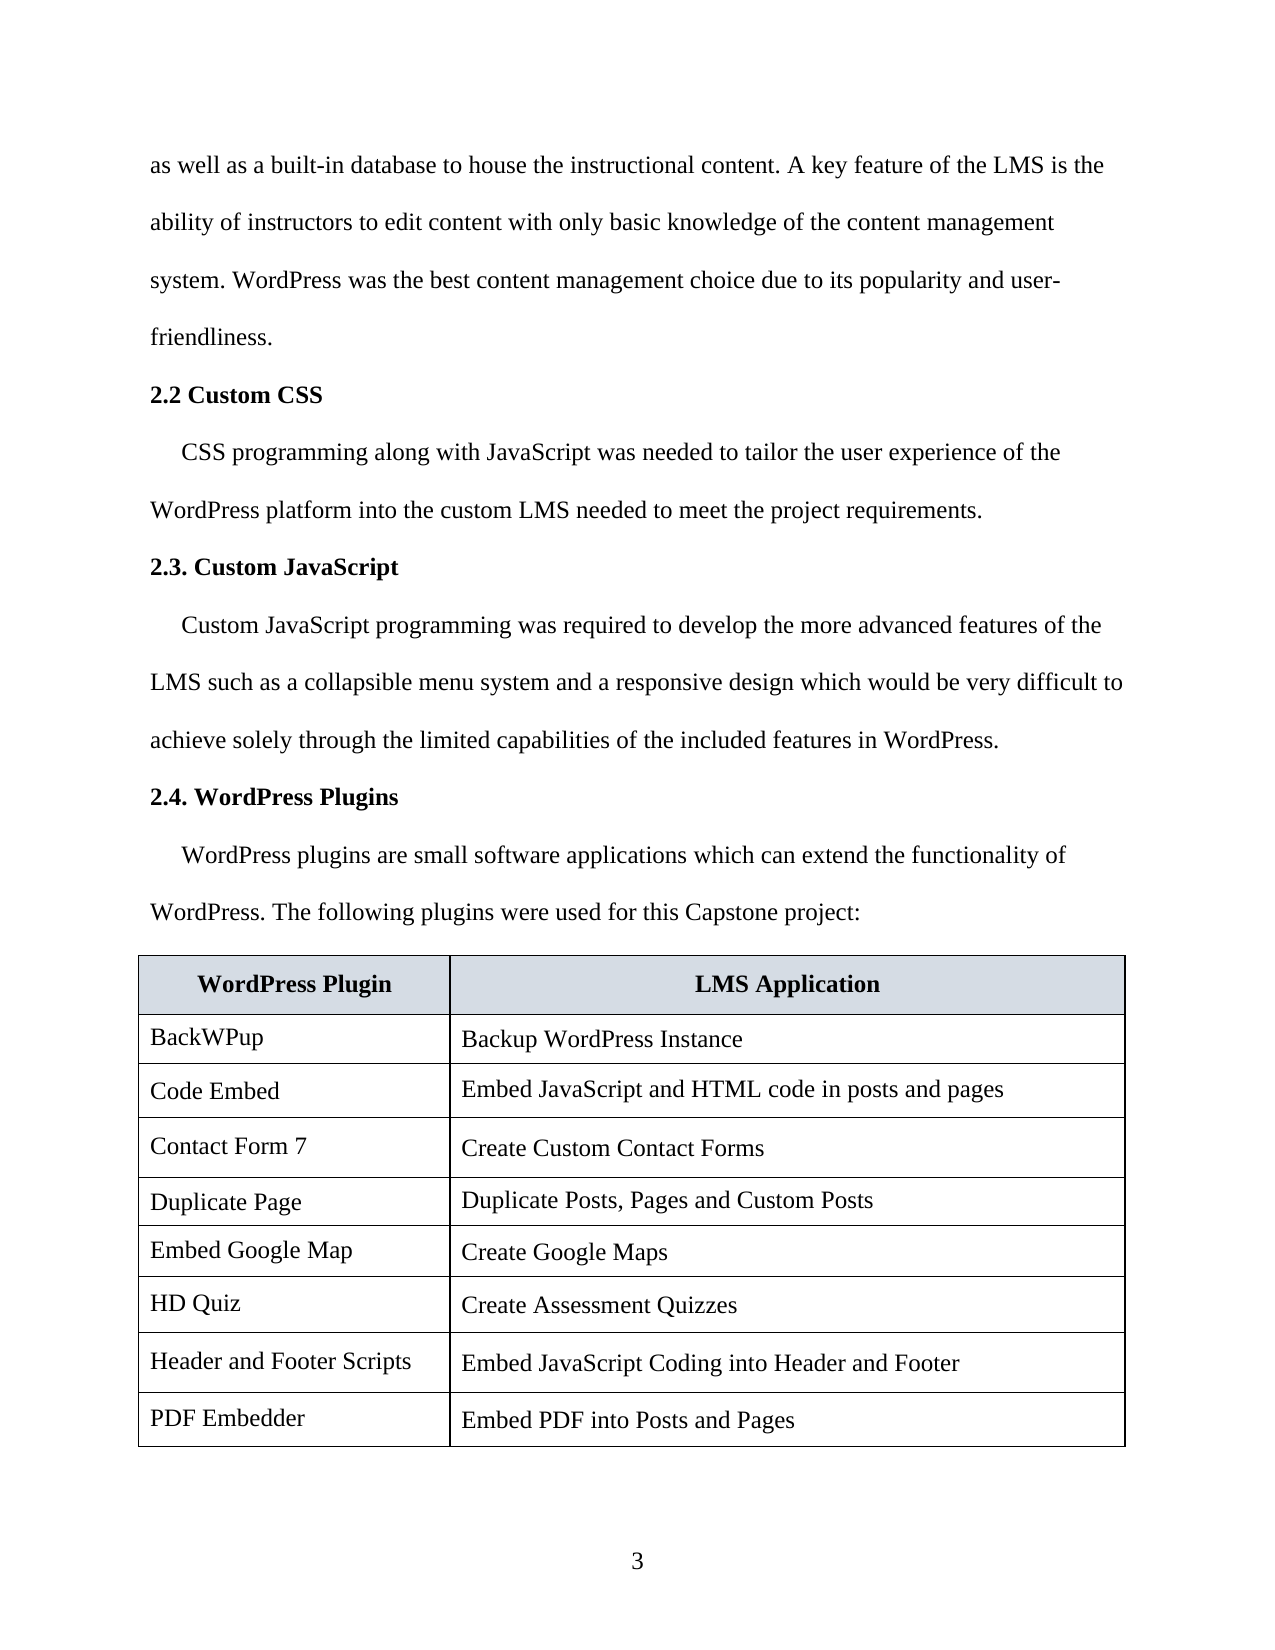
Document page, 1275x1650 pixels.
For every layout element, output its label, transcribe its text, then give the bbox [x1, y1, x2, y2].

table_cell Embed JavaScript Coding into Header and Footer [451, 1333, 1124, 1392]
text Custom JavaScript programming was required to develop the more advanced features of the LMS such as a collapsible menu system and a responsive design which would be very difficult to achieve solely through the limited capabilities of the included features in WordPress. [150, 610, 1125, 754]
text WordPress plugins are small software applications which can extend the functionality of WordPress. The following plugins were used for this Capstone project: [150, 840, 1125, 926]
table_cell PDF Embedder [139, 1393, 449, 1446]
table_cell Embed JavaScript and HTML code in posts and pages [451, 1064, 1124, 1117]
text 2.3. Custom JavaScript [150, 552, 1125, 581]
text 2.4. WordPress Plugins [150, 782, 1125, 811]
table_cell Create Google Maps [451, 1226, 1124, 1276]
table_cell Header and Footer Scripts [139, 1333, 449, 1392]
table_header LMS Application [451, 956, 1124, 1014]
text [150, 150, 1125, 351]
table_cell Duplicate Posts, Pages and Custom Posts [451, 1178, 1124, 1225]
text 2.2 Custom CSS [150, 380, 1125, 409]
table_cell Code Embed [139, 1064, 449, 1117]
text CSS programming along with JavaScript was needed to tailor the user experience of the WordPress platform into the custom LMS needed to meet the project requirements. [150, 437, 1125, 524]
table_cell BackWPup [139, 1015, 449, 1063]
table_cell HD Quiz [139, 1277, 449, 1332]
table_cell Contact Form 7 [139, 1118, 449, 1177]
table_cell Duplicate Page [139, 1178, 449, 1225]
table_header WordPress Plugin [139, 956, 449, 1014]
table_cell Create Custom Contact Forms [451, 1118, 1124, 1177]
table_cell Embed PDF into Posts and Pages [451, 1393, 1124, 1446]
table_cell Backup WordPress Instance [451, 1015, 1124, 1063]
table_cell Embed Google Map [139, 1226, 449, 1276]
table_cell Create Assessment Quizzes [451, 1277, 1124, 1332]
